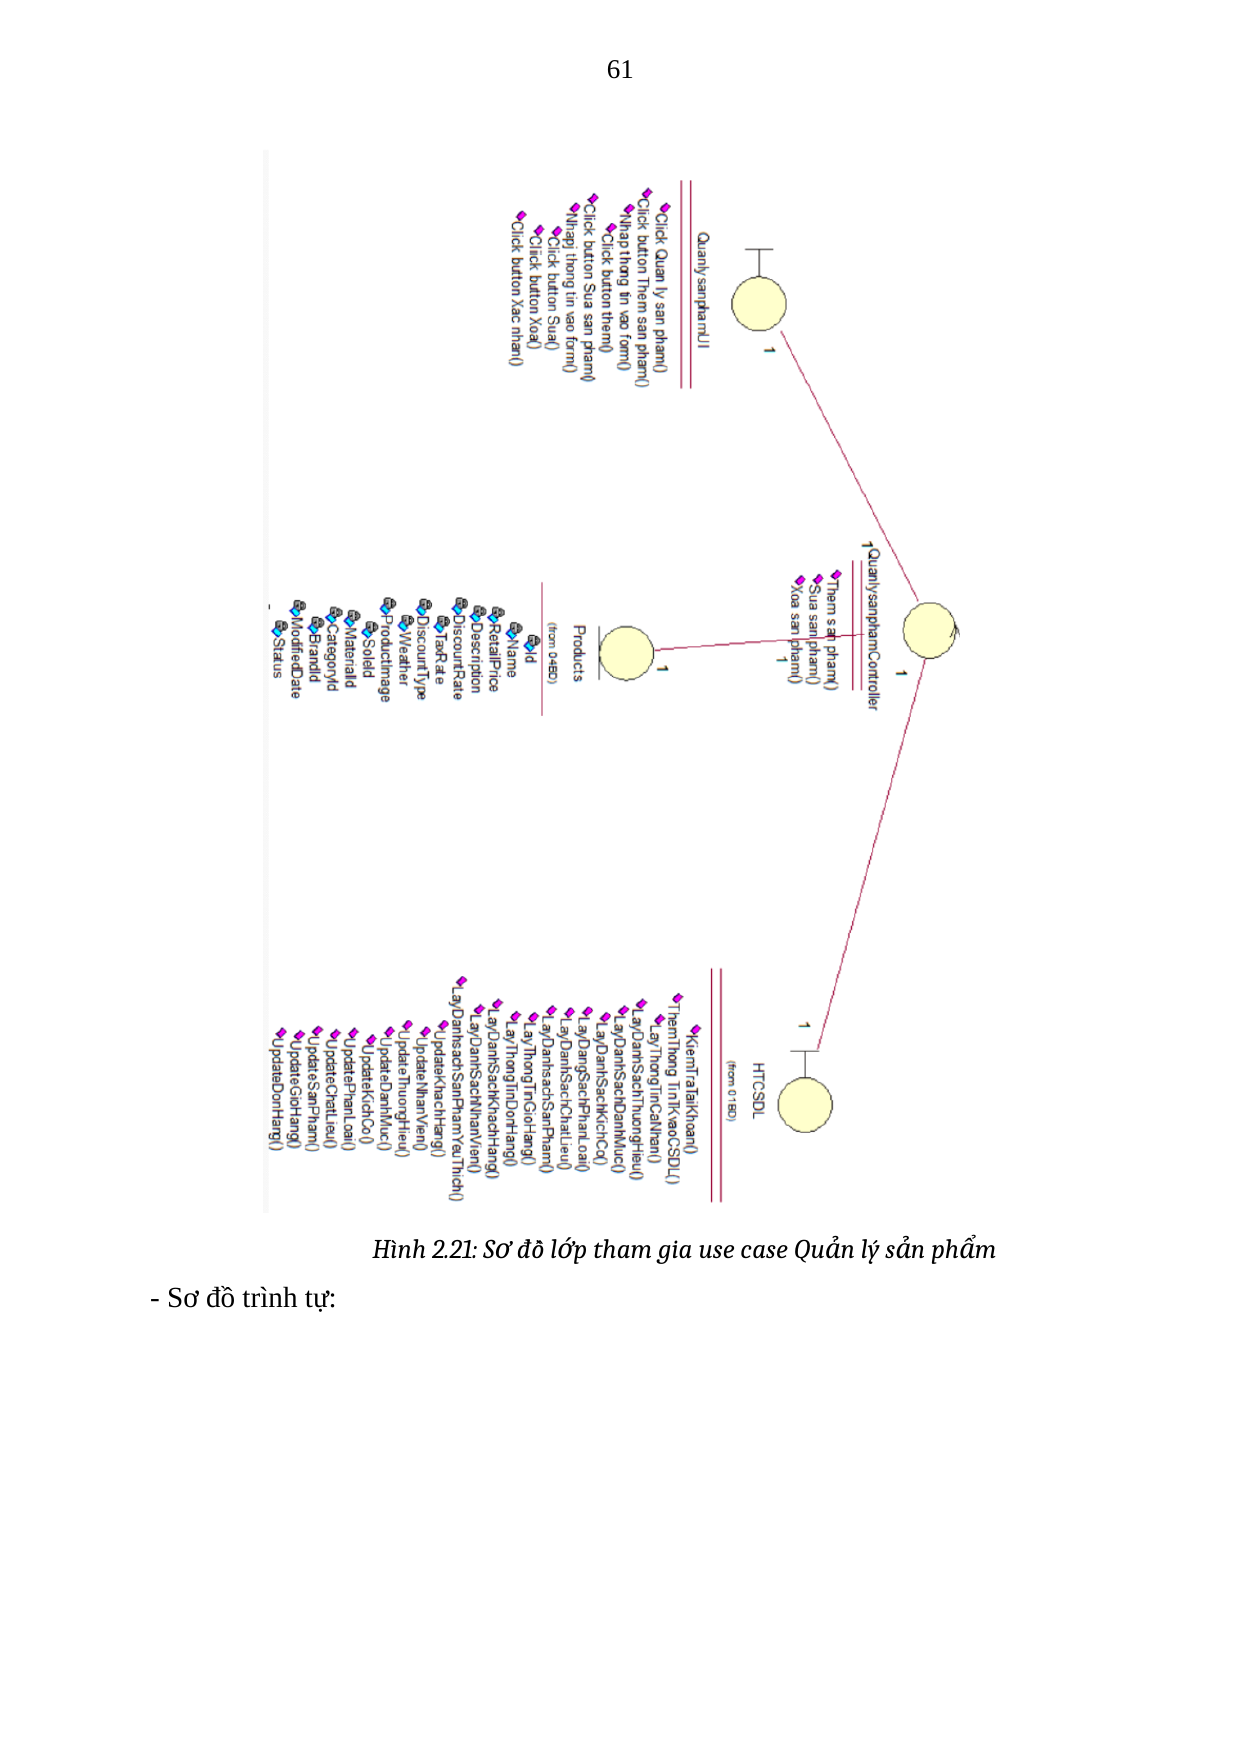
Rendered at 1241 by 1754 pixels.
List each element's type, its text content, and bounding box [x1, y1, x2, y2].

text - Sơ đồ trình tự: [150, 1280, 1090, 1314]
text Hình 2.21: Sơ đồ lớp tham gia use case Quản lý sản phẩm [150, 1234, 1090, 1265]
picture [263, 151, 960, 1212]
